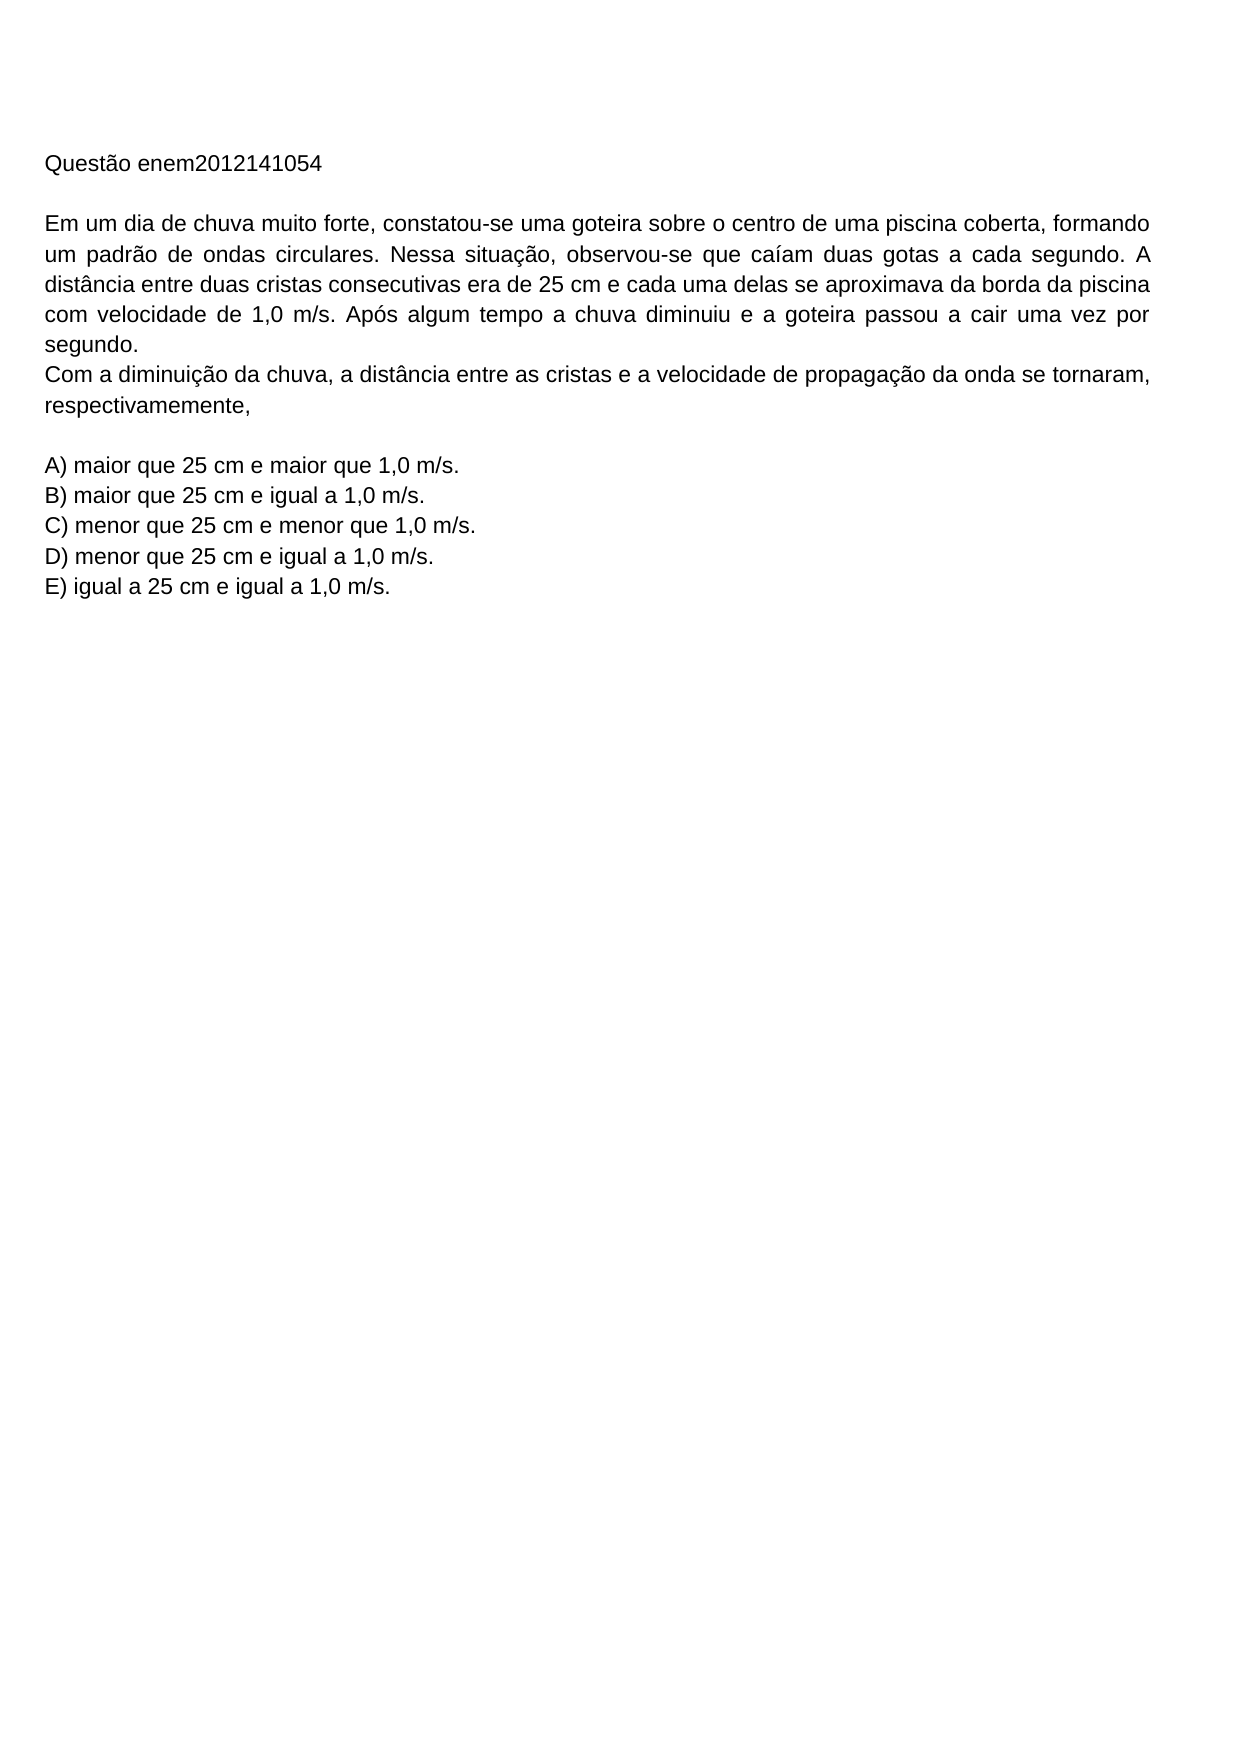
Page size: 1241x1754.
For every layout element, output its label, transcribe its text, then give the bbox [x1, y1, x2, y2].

text E) igual a 25 cm e igual a 1,0 m/s. [44, 573, 1151, 599]
text Em um dia de chuva muito forte, constatou-se uma goteira sobre o centro de uma piscina coberta, formando um padrão de ondas circulares. Nessa situação, observou-se que caíam duas gotas a cada segundo. A distância entre duas cristas consecutivas era de 25 cm e cada uma delas se aproximava da borda da piscina com velocidade de 1,0 m/s. Após algum tempo a chuva diminuiu e a goteira passou a cair uma vez por segundo. [44, 210, 1151, 358]
text B) maior que 25 cm e igual a 1,0 m/s. [44, 482, 1151, 509]
text C) menor que 25 cm e menor que 1,0 m/s. [44, 512, 1151, 539]
text Com a diminuição da chuva, a distância entre as cristas e a velocidade de propagação da onda se tornaram, respectivamemente, [44, 361, 1151, 418]
text A) maior que 25 cm e maior que 1,0 m/s. [44, 452, 1151, 478]
text Questão enem2012141054 [44, 150, 1151, 176]
text D) menor que 25 cm e igual a 1,0 m/s. [44, 543, 1151, 569]
